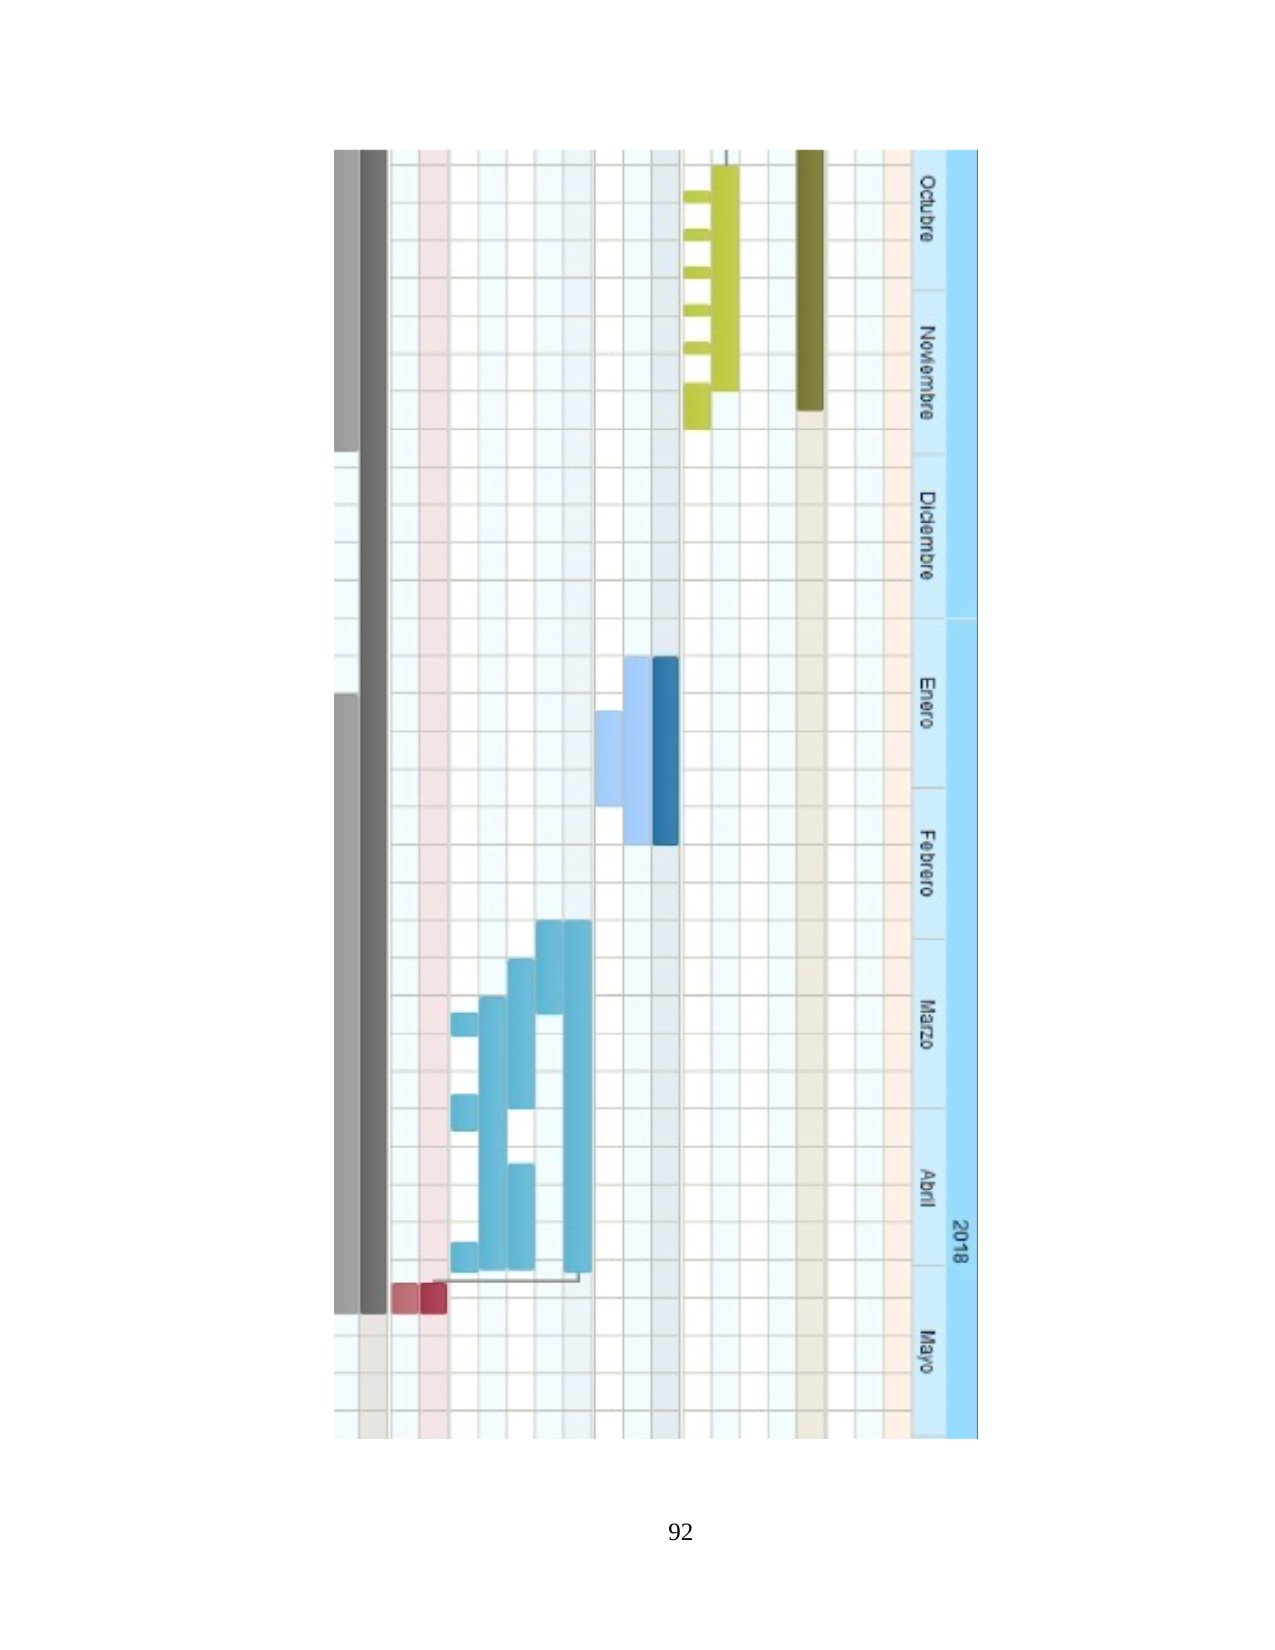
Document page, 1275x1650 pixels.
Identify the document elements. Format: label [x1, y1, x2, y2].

picture [335, 151, 978, 1439]
